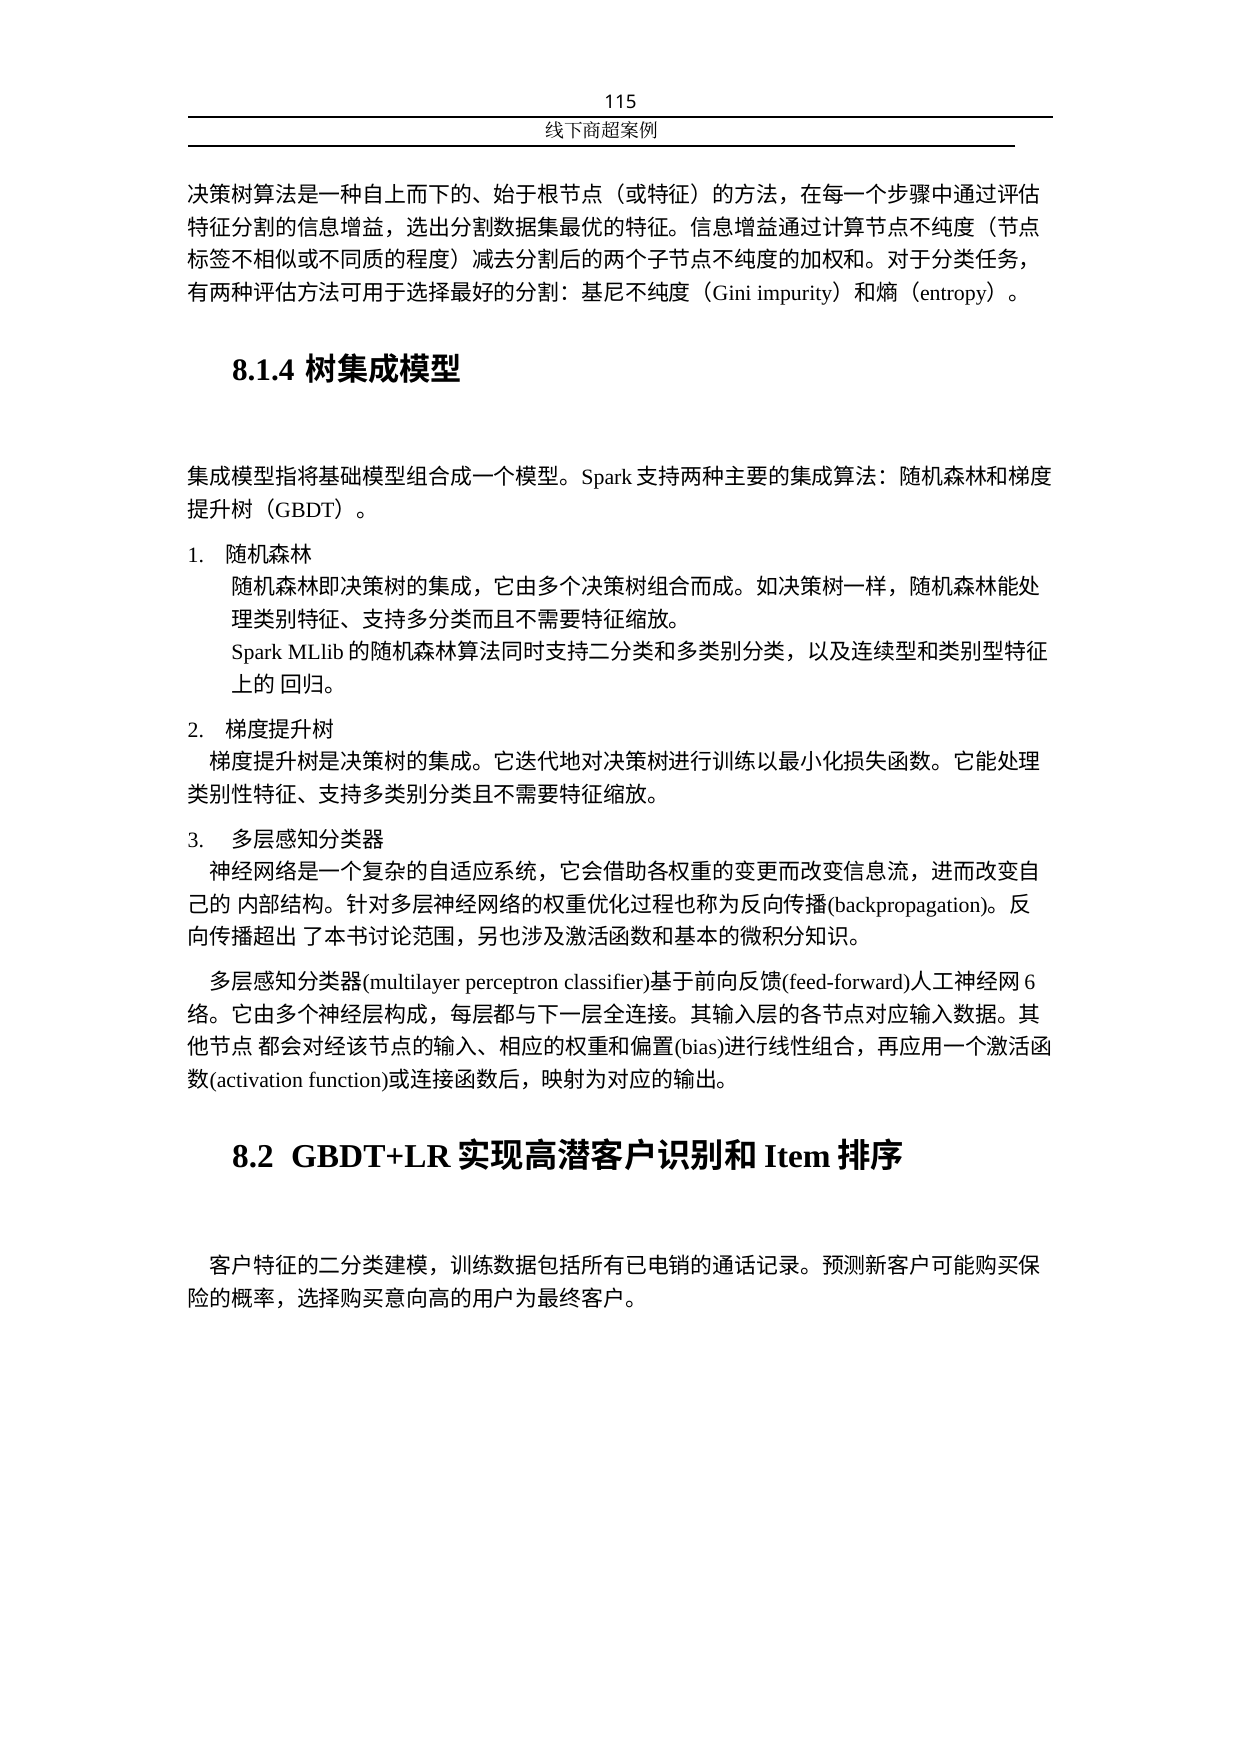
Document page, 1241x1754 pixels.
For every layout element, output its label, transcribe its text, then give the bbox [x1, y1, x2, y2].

text 多层感知分类器(multilayer perceptron classifier)基于前向反馈(feed-forward)人工神经网6络。它由多个神经层构成，每层都与下一层全连接。其输入层的各节点对应输入数据。其他节点 都会对经该节点的输入、相应的权重和偏置(bias)进行线性组合，再应用一个激活函数(activation function)或连接函数后，映射为对应的输出。 [187, 964, 1053, 1094]
list 梯度提升树 [187, 711, 1053, 744]
list 3. 多层感知分类器 [187, 821, 1053, 854]
subtitle 树集成模型 [232, 334, 1053, 399]
text 神经网络是一个复杂的自适应系统，它会借助各权重的变更而改变信息流，进而改变自己的 内部结构。针对多层神经网络的权重优化过程也称为反向传播(backpropagation)。反向传播超出 了本书讨论范围，另也涉及激活函数和基本的微积分知识。 [187, 854, 1053, 951]
list 随机森林即决策树的集成，它由多个决策树组合而成。如决策树一样，随机森林能处理类别特征、支持多分类而且不需要特征缩放。 [231, 569, 1053, 634]
subtitle GBDT+LR实现高潜客户识别和Item排序 [232, 1121, 1053, 1186]
text 梯度提升树是决策树的集成。它迭代地对决策树进行训练以最小化损失函数。它能处理类别性特征、支持多类别分类且不需要特征缩放。 [187, 744, 1053, 809]
text 客户特征的二分类建模，训练数据包括所有已电销的通话记录。预测新客户可能购买保险的概率，选择购买意向高的用户为最终客户。 [187, 1248, 1053, 1313]
text 集成模型指将基础模型组合成一个模型。Spark支持两种主要的集成算法：随机森林和梯度提升树（GBDT）。 [187, 459, 1053, 524]
list Spark MLlib的随机森林算法同时支持二分类和多类别分类，以及连续型和类别型特征上的 回归。 [231, 634, 1053, 699]
list 随机森林 [187, 536, 1053, 569]
text 决策树算法是一种自上而下的、始于根节点（或特征）的方法，在每一个步骤中通过评估特征分割的信息增益，选出分割数据集最优的特征。信息增益通过计算节点不纯度（节点标签不相似或不同质的程度）减去分割后的两个子节点不纯度的加权和。对于分类任务，有两种评估方法可用于选择最好的分割：基尼不纯度（Gini impurity）和熵（entropy）。 [187, 177, 1053, 307]
